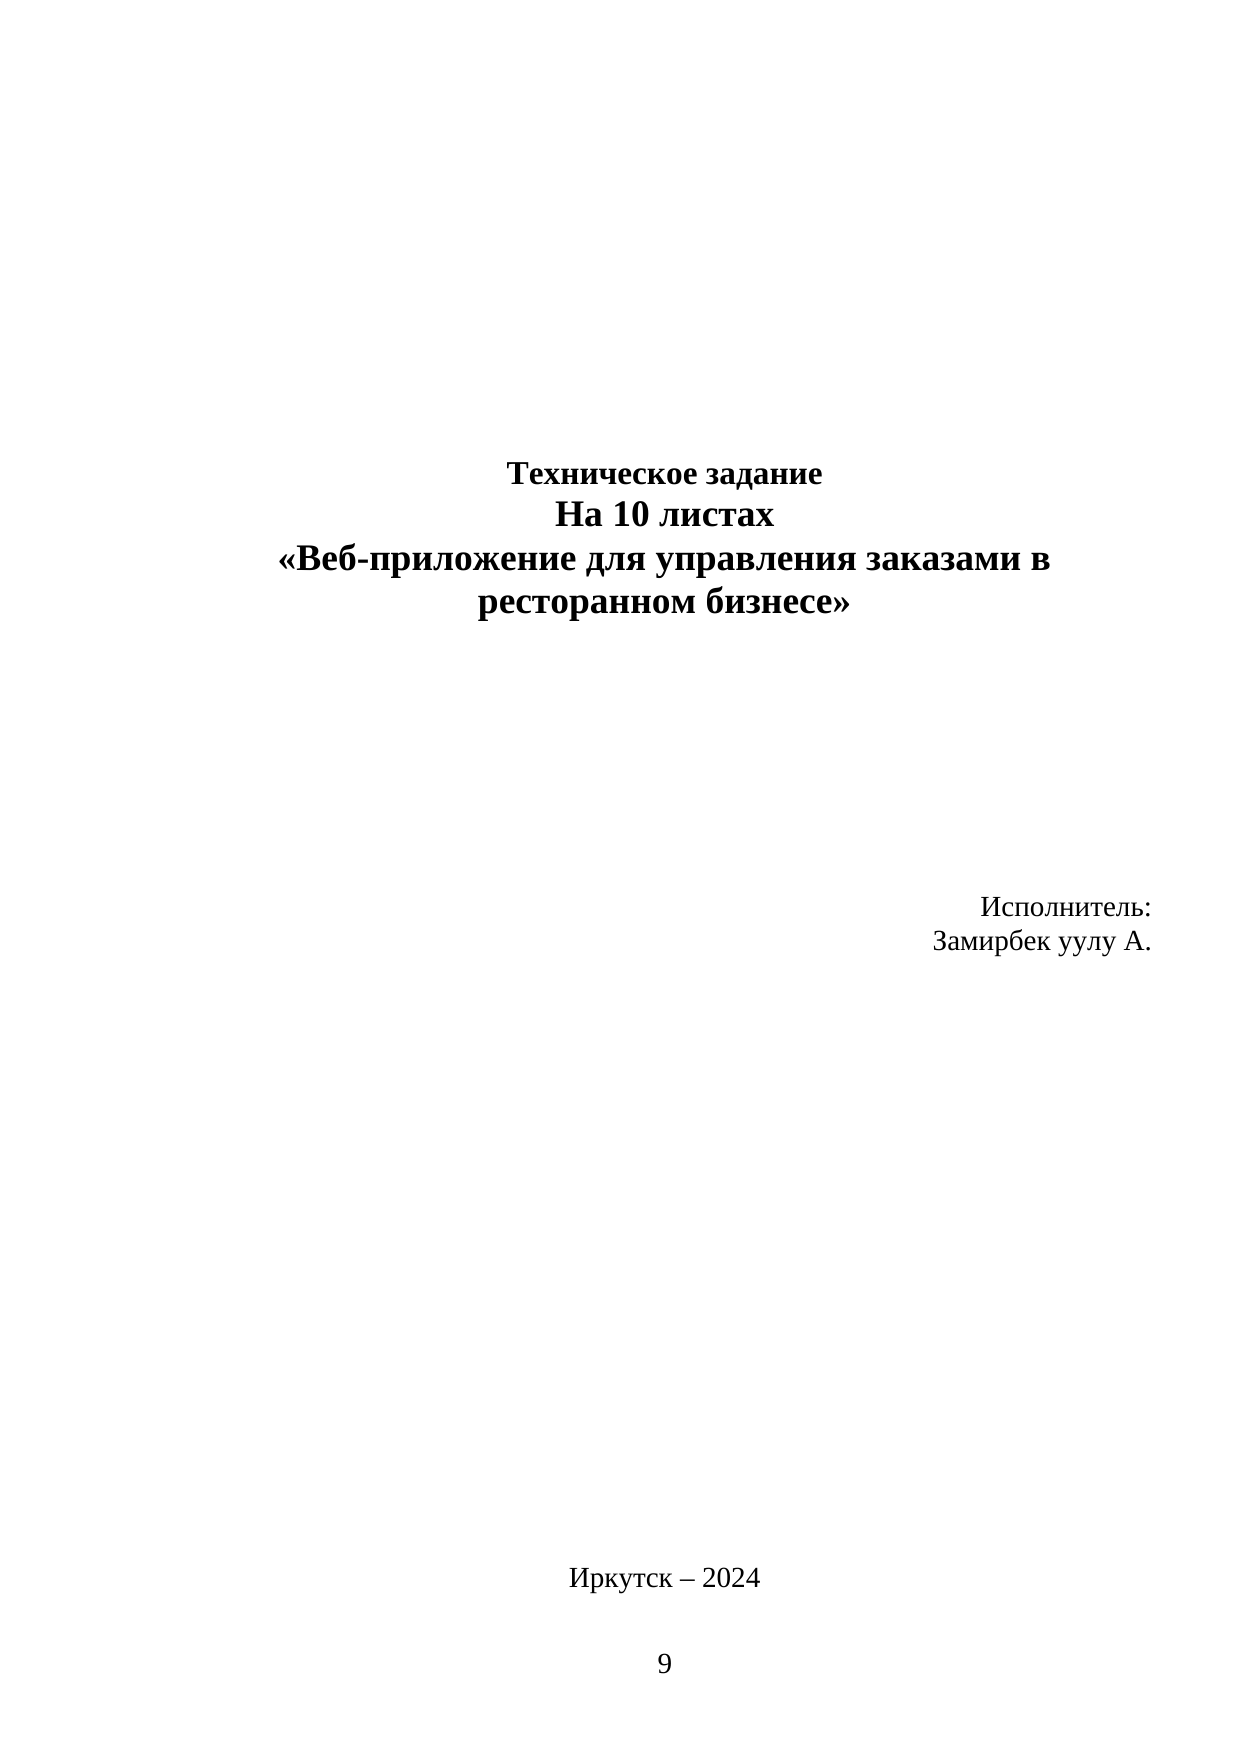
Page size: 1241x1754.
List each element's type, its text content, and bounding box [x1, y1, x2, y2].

text На 10 листах [177, 492, 1152, 535]
text Замирбек уулу А. [177, 923, 1152, 957]
text Иркутск – 2024 [177, 1560, 1152, 1594]
subtitle Техническое задание [177, 453, 1152, 492]
text Исполнитель: [177, 889, 1152, 923]
text «Веб-приложение для управления заказами в ресторанном бизнесе» [177, 535, 1152, 621]
